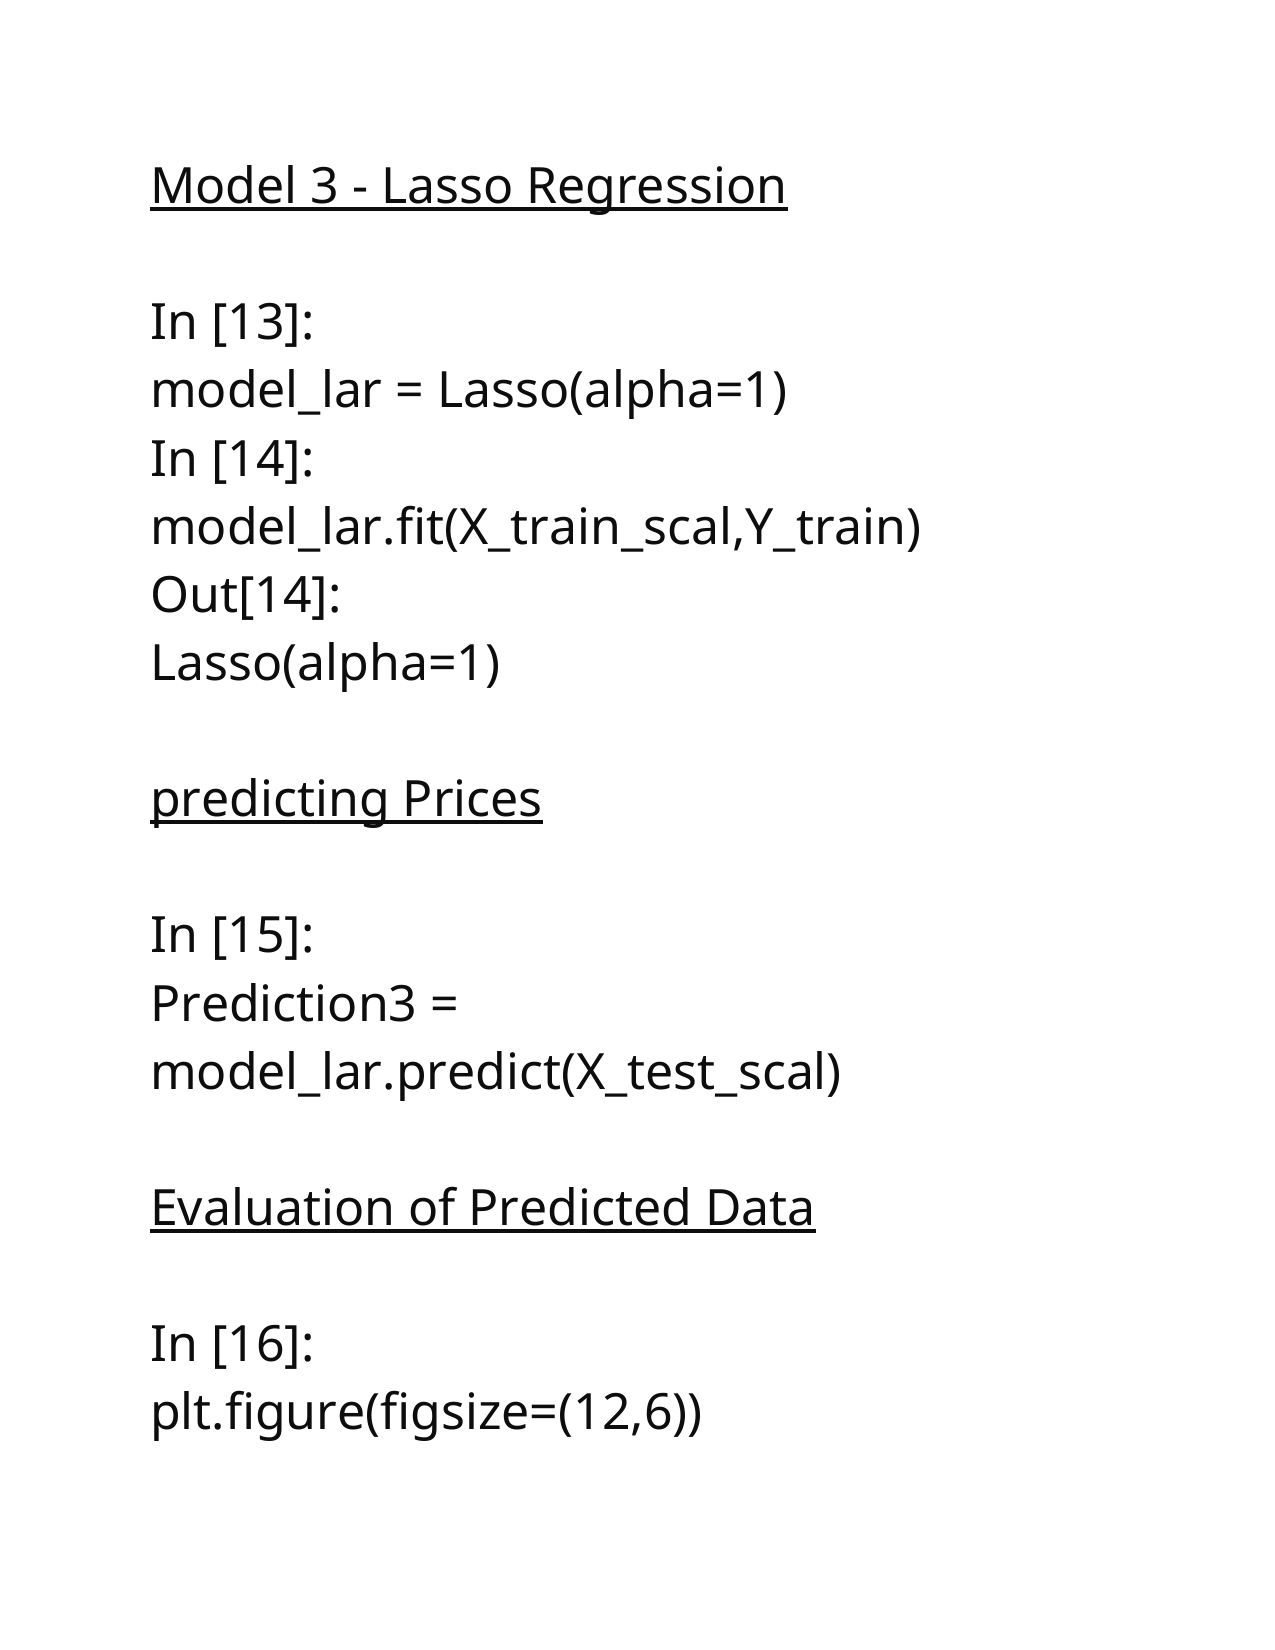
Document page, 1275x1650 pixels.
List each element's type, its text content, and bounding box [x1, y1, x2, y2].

text Out[14]: [150, 559, 1125, 627]
text model_lar.fit(X_train_scal,Y_train) [150, 491, 1125, 559]
text Evaluation of Predicted Data [150, 1172, 1125, 1240]
text In [13]: [150, 286, 1125, 354]
text model_lar = Lasso(alpha=1) [150, 354, 1125, 422]
text Model 3 - Lasso Regression [150, 150, 1125, 218]
text Prediction3 = model_lar.predict(X_test_scal) [150, 967, 1125, 1104]
text In [16]: [150, 1308, 1125, 1376]
text predicting Prices [150, 763, 1125, 831]
text Lasso(alpha=1) [150, 627, 1125, 695]
text plt.figure(figsize=(12,6)) [150, 1376, 1125, 1444]
text In [14]: [150, 422, 1125, 491]
text In [15]: [150, 899, 1125, 967]
